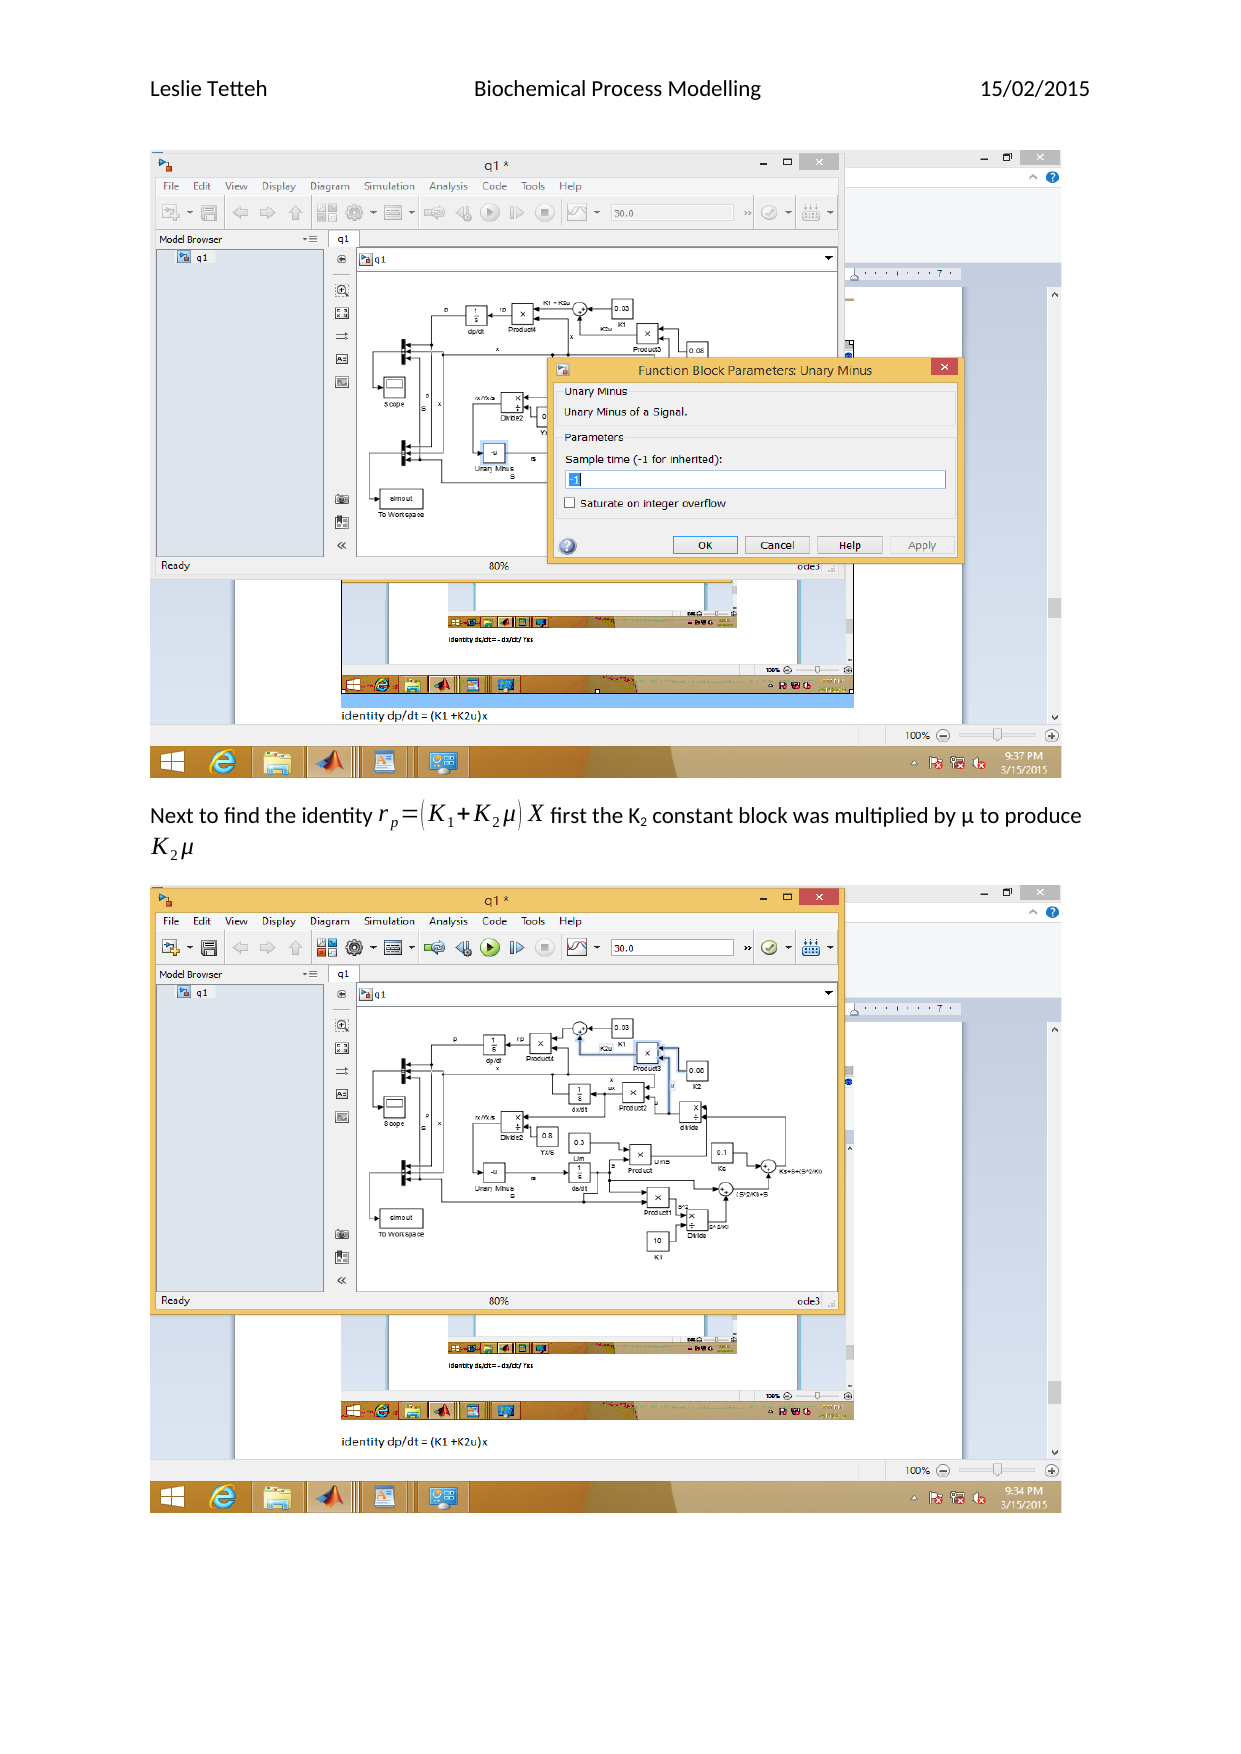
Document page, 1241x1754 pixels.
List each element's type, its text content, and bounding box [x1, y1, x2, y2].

picture [150, 885, 1062, 1513]
text Next to find the identity first the K2 constant block was multiplied by μ to produce [150, 798, 1090, 864]
picture [150, 150, 1062, 778]
